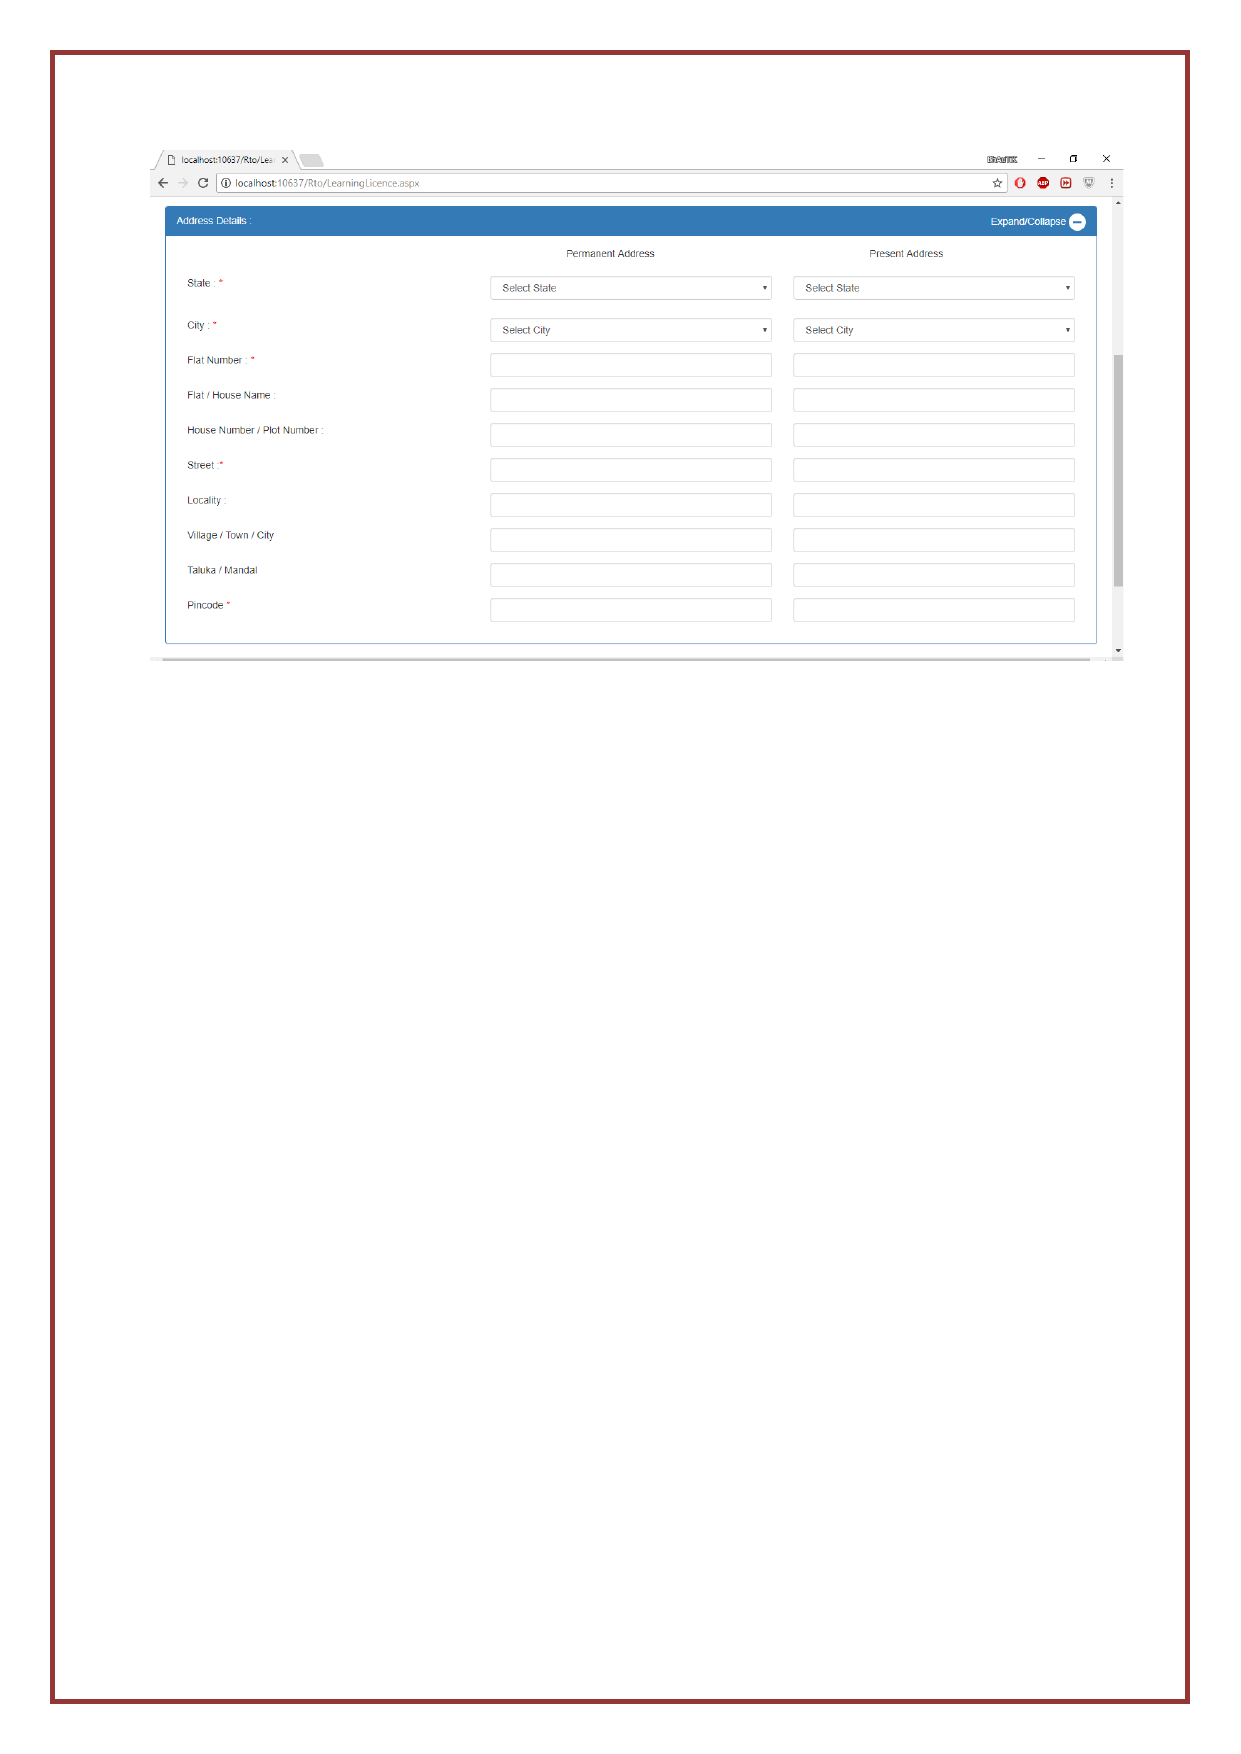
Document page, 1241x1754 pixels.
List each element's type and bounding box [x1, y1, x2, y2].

picture [150, 150, 1124, 661]
